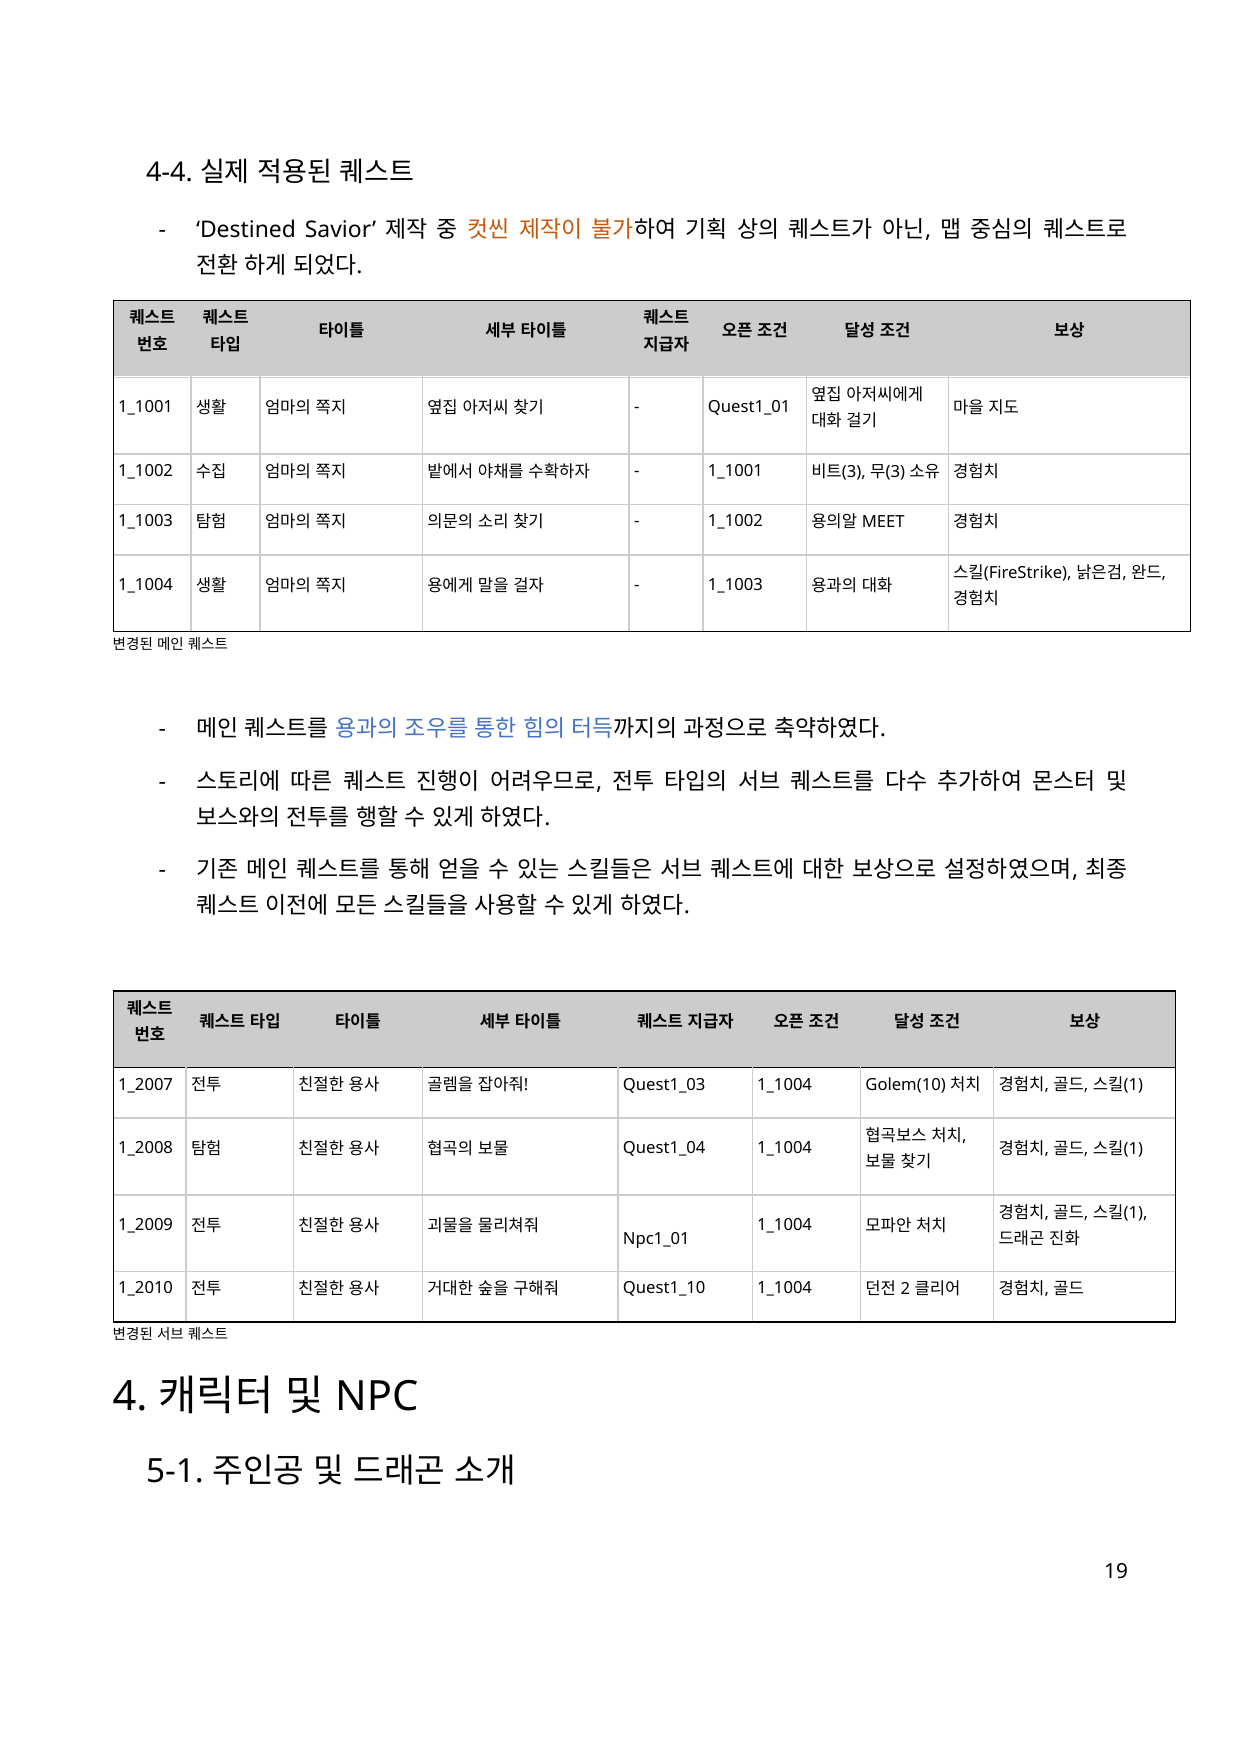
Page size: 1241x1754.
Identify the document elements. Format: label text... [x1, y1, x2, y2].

table_cell 1_1004 [753, 1196, 860, 1271]
table_cell 전투 [187, 1068, 293, 1117]
table_cell 경험치 [949, 505, 1190, 554]
list 기존 메인 퀘스트를 통해 얻을 수 있는 스킬들은 서브 퀘스트에 대한 보상으로 설정하였으며, 최종 퀘스트 이전에 모든 스킬들을 사용할 수 있게 하였다. [158, 851, 1128, 920]
table_cell 생활 [192, 378, 259, 453]
table_header 세부 타이틀 [423, 301, 628, 376]
table_cell Npc1_01 [619, 1196, 752, 1271]
table_cell 1_1002 [114, 455, 190, 503]
table_cell 모파안 처치 [861, 1196, 993, 1271]
table_header 오픈 조건 [753, 992, 860, 1067]
table_cell Quest1_01 [704, 378, 806, 453]
table_header 오픈 조건 [704, 301, 806, 376]
table_header 퀘스트 번호 [114, 992, 185, 1067]
table_header 타이틀 [261, 301, 422, 376]
table_header 세부 타이틀 [423, 992, 617, 1067]
table_cell 1_1004 [114, 556, 190, 631]
table_cell 용의알 MEET [807, 505, 948, 554]
table_cell 괴물을 물리쳐줘 [423, 1196, 617, 1271]
table_cell 마을 지도 [949, 378, 1190, 453]
table_cell 1_1003 [114, 505, 190, 554]
table_cell 스킬(FireStrike), 낡은검, 완드, 경험치 [949, 556, 1190, 631]
table_cell 1_2009 [114, 1196, 185, 1271]
subtitle 4. 캐릭터 및 NPC [112, 1362, 1128, 1423]
table_cell 1_1004 [753, 1119, 860, 1194]
table_cell 밭에서 야채를 수확하자 [423, 455, 628, 503]
table_cell 친절한 용사 [294, 1196, 422, 1271]
table_cell 탐험 [187, 1119, 293, 1194]
table_cell Quest1_10 [619, 1272, 752, 1321]
table_cell 용에게 말을 걸자 [423, 556, 628, 631]
table_cell 엄마의 쪽지 [261, 556, 422, 631]
table_cell Quest1_04 [619, 1119, 752, 1194]
table_cell Golem(10) 처치 [861, 1068, 993, 1117]
table_cell 골렘을 잡아줘! [423, 1068, 617, 1117]
table_cell - [630, 378, 702, 453]
table_cell 경험치, 골드, 스킬(1), 드래곤 진화 [994, 1196, 1175, 1271]
text 변경된 메인 퀘스트 [112, 632, 1128, 653]
table_header 퀘스트 지급자 [630, 301, 702, 376]
table_cell 1_2007 [114, 1068, 185, 1117]
table_cell 1_1002 [704, 505, 806, 554]
table_cell 친절한 용사 [294, 1068, 422, 1117]
table_cell 비트(3), 무(3) 소유 [807, 455, 948, 503]
text 4-4. 실제 적용된 퀘스트 [112, 150, 1107, 189]
table_cell 탐험 [192, 505, 259, 554]
table_cell - [630, 505, 702, 554]
table_cell 1_1001 [114, 378, 190, 453]
table_cell 옆집 아저씨에게 대화 걸기 [807, 378, 948, 453]
table_cell 거대한 숲을 구해줘 [423, 1272, 617, 1321]
table_header 달성 조건 [861, 992, 993, 1067]
table_cell 협곡보스 처치, 보물 찾기 [861, 1119, 993, 1194]
text 변경된 서브 퀘스트 [112, 1323, 1128, 1344]
table_header 퀘스트 번호 [114, 301, 190, 376]
table_header 퀘스트 타입 [187, 992, 293, 1067]
table_cell 생활 [192, 556, 259, 631]
subtitle 5-1. 주인공 및 드래곤 소개 [112, 1444, 1128, 1493]
table_header 퀘스트 지급자 [619, 992, 752, 1067]
table_cell 경험치 [949, 455, 1190, 503]
table_cell 경험치, 골드, 스킬(1) [994, 1068, 1175, 1117]
table_cell 1_1001 [704, 455, 806, 503]
table_cell 엄마의 쪽지 [261, 455, 422, 503]
table_cell 전투 [187, 1272, 293, 1321]
table_cell 엄마의 쪽지 [261, 378, 422, 453]
table_cell - [630, 455, 702, 503]
table_cell 수집 [192, 455, 259, 503]
table_cell 용과의 대화 [807, 556, 948, 631]
table_header 타이틀 [294, 992, 422, 1067]
list 스토리에 따른 퀘스트 진행이 어려우므로, 전투 타입의 서브 퀘스트를 다수 추가하여 몬스터 및 보스와의 전투를 행할 수 있게 하였다. [158, 763, 1128, 832]
table_cell 옆집 아저씨 찾기 [423, 378, 628, 453]
table_header 보상 [949, 301, 1190, 376]
table_cell 협곡의 보물 [423, 1119, 617, 1194]
table_cell 던전 2 클리어 [861, 1272, 993, 1321]
table_cell 친절한 용사 [294, 1119, 422, 1194]
table_cell 1_2008 [114, 1119, 185, 1194]
list ‘Destined Savior’ 제작 중 컷씬 제작이 불가하여 기획 상의 퀘스트가 아닌, 맵 중심의 퀘스트로 전환 하게 되었다. [158, 211, 1128, 281]
table_header 퀘스트 타입 [192, 301, 259, 376]
table_cell Quest1_03 [619, 1068, 752, 1117]
list 메인 퀘스트를 용과의 조우를 통한 힘의 터득까지의 과정으로 축약하였다. [158, 710, 1128, 743]
table_cell 의문의 소리 찾기 [423, 505, 628, 554]
table_cell 1_1004 [753, 1272, 860, 1321]
table_cell 경험치, 골드 [994, 1272, 1175, 1321]
table_cell 1_2010 [114, 1272, 185, 1321]
table_cell 경험치, 골드, 스킬(1) [994, 1119, 1175, 1194]
table_header 달성 조건 [807, 301, 948, 376]
table_cell - [630, 556, 702, 631]
table_cell 1_1003 [704, 556, 806, 631]
table_cell 친절한 용사 [294, 1272, 422, 1321]
table_cell 전투 [187, 1196, 293, 1271]
table_cell 엄마의 쪽지 [261, 505, 422, 554]
table_header 보상 [994, 992, 1175, 1067]
table_cell 1_1004 [753, 1068, 860, 1117]
